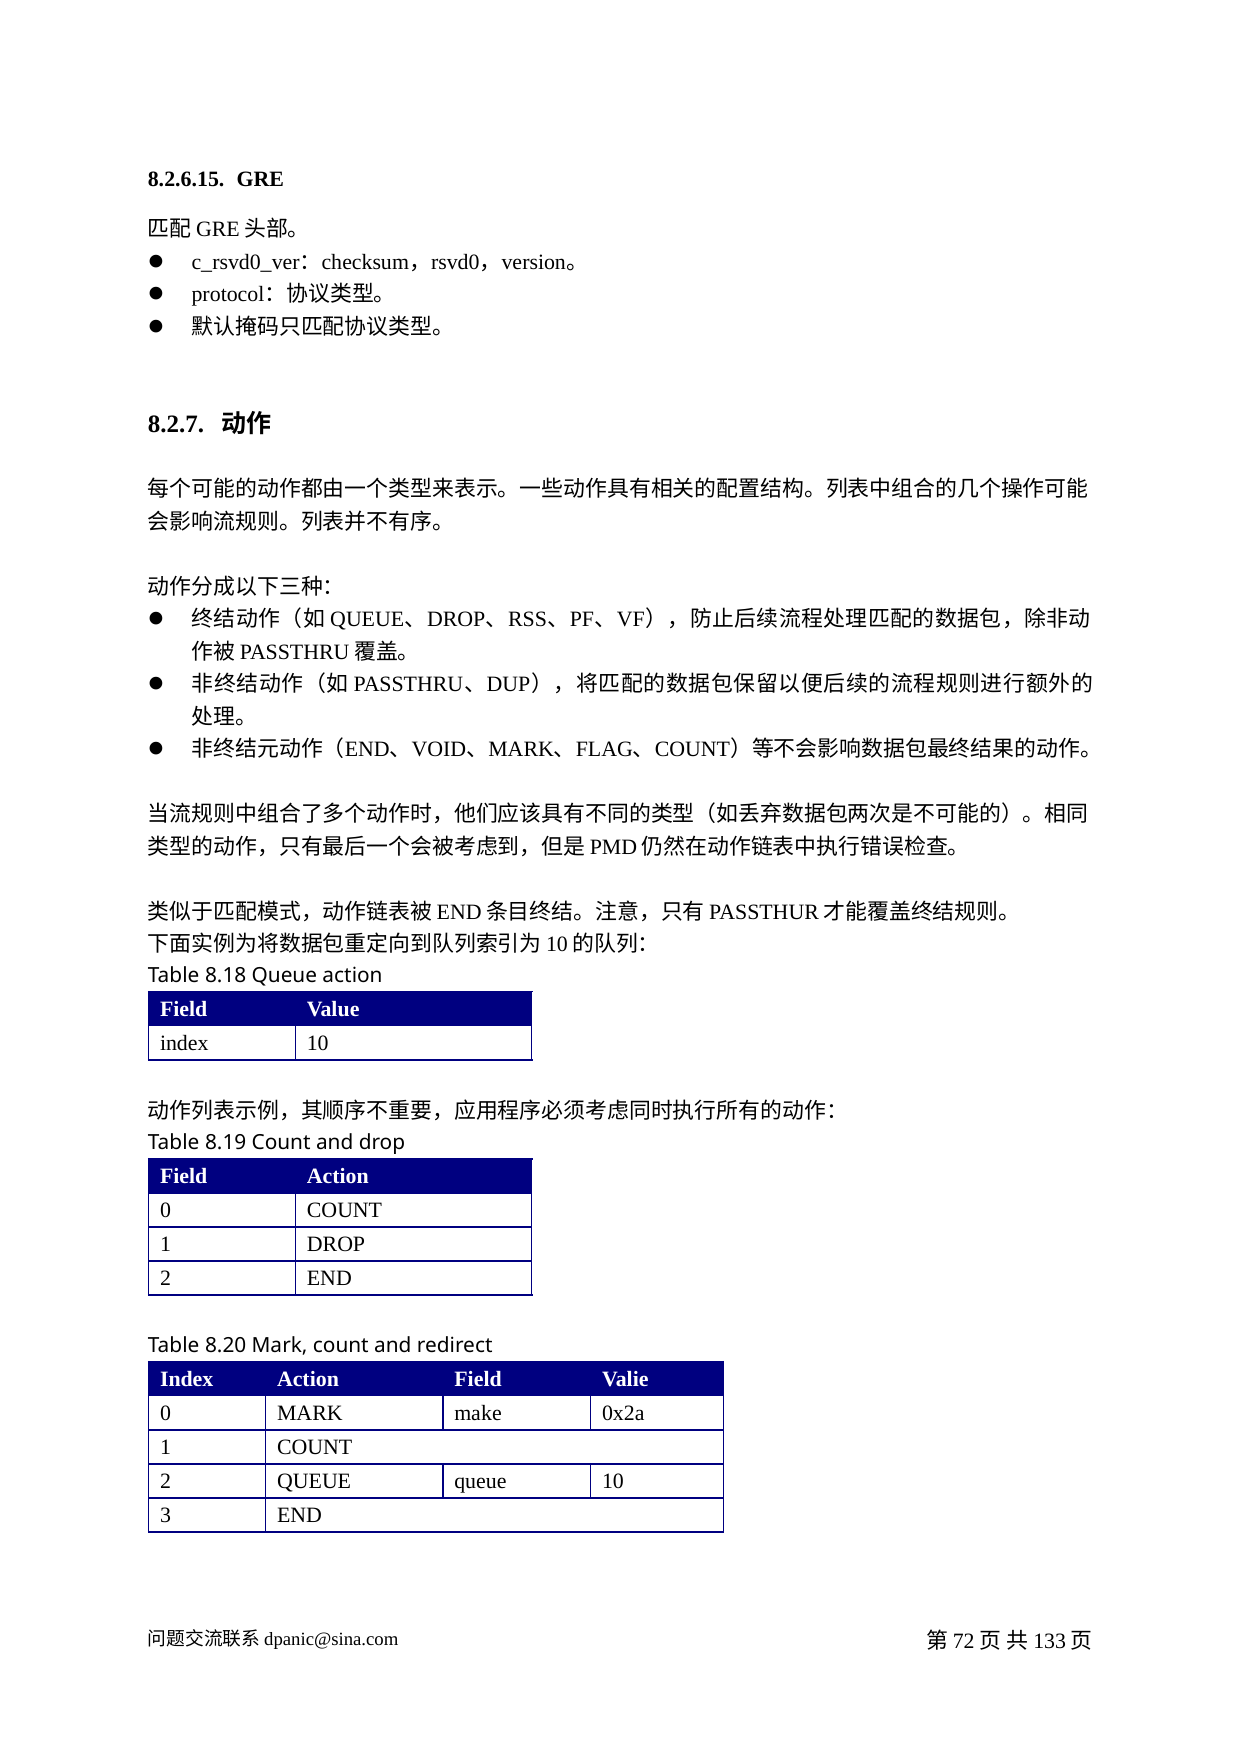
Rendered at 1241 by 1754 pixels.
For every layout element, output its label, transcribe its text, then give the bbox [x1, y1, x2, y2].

table_cell 0 [149, 1194, 295, 1226]
list 非终结元动作（END、VOID、MARK、FLAG、COUNT）等不会影响数据包最终结果的动作。 [148, 731, 1092, 763]
table_cell END [296, 1262, 531, 1294]
table_header Action [296, 1160, 531, 1192]
table_cell make [444, 1396, 590, 1429]
table_cell 2 [149, 1465, 265, 1497]
table_header Field [149, 1160, 295, 1192]
text 动作分成以下三种： [148, 568, 1092, 601]
table_header Value [296, 992, 531, 1025]
text Table 8.19 Count and drop [148, 1125, 1092, 1158]
list 终结动作（如QUEUE、DROP、RSS、PF、VF），防止后续流程处理匹配的数据包，除非动作被PASSTHRU覆盖。 [148, 601, 1092, 666]
table_cell END [266, 1499, 723, 1531]
table_cell 10 [296, 1026, 531, 1059]
table_header Valie [591, 1362, 723, 1395]
subtitle GRE [148, 162, 1092, 194]
text 匹配GRE头部。 [148, 211, 1092, 243]
text 类似于匹配模式，动作链表被END条目终结。注意，只有PASSTHUR才能覆盖终结规则。 [148, 893, 1092, 926]
table_cell COUNT [296, 1194, 531, 1226]
table_cell COUNT [266, 1431, 723, 1463]
table_cell QUEUE [266, 1465, 442, 1497]
table_cell DROP [296, 1228, 531, 1260]
table_cell 2 [149, 1262, 295, 1294]
table_cell 1 [149, 1228, 295, 1260]
table_header Field [444, 1362, 590, 1395]
text 下面实例为将数据包重定向到队列索引为10的队列： [148, 926, 1092, 958]
text 动作列表示例，其顺序不重要，应用程序必须考虑同时执行所有的动作： [148, 1093, 1092, 1125]
text Table 8.18 Queue action [148, 958, 1092, 991]
text 当流规则中组合了多个动作时，他们应该具有不同的类型（如丢弃数据包两次是不可能的）。相同类型的动作，只有最后一个会被考虑到，但是PMD仍然在动作链表中执行错误检查。 [148, 796, 1092, 861]
table_cell MARK [266, 1396, 442, 1429]
list c_rsvd0_ver：checksum，rsvd0，version。 [148, 243, 1092, 276]
subtitle 动作 [148, 389, 1092, 454]
table_header Index [149, 1362, 265, 1395]
list protocol：协议类型。 [148, 276, 1092, 308]
table_cell 0 [149, 1396, 265, 1429]
list 默认掩码只匹配协议类型。 [148, 308, 1092, 341]
table_header Action [266, 1362, 442, 1395]
list 非终结动作（如PASSTHRU、DUP），将匹配的数据包保留以便后续的流程规则进行额外的处理。 [148, 666, 1092, 731]
table_cell 10 [591, 1465, 723, 1497]
table_cell 3 [149, 1499, 265, 1531]
table_cell index [149, 1026, 295, 1059]
table_cell queue [444, 1465, 590, 1497]
table_cell 0x2a [591, 1396, 723, 1429]
text 每个可能的动作都由一个类型来表示。一些动作具有相关的配置结构。列表中组合的几个操作可能会影响流规则。列表并不有序。 [148, 471, 1092, 536]
table_header Field [149, 992, 295, 1025]
text Table 8.20 Mark, count and redirect [148, 1328, 1092, 1361]
table_cell 1 [149, 1431, 265, 1463]
